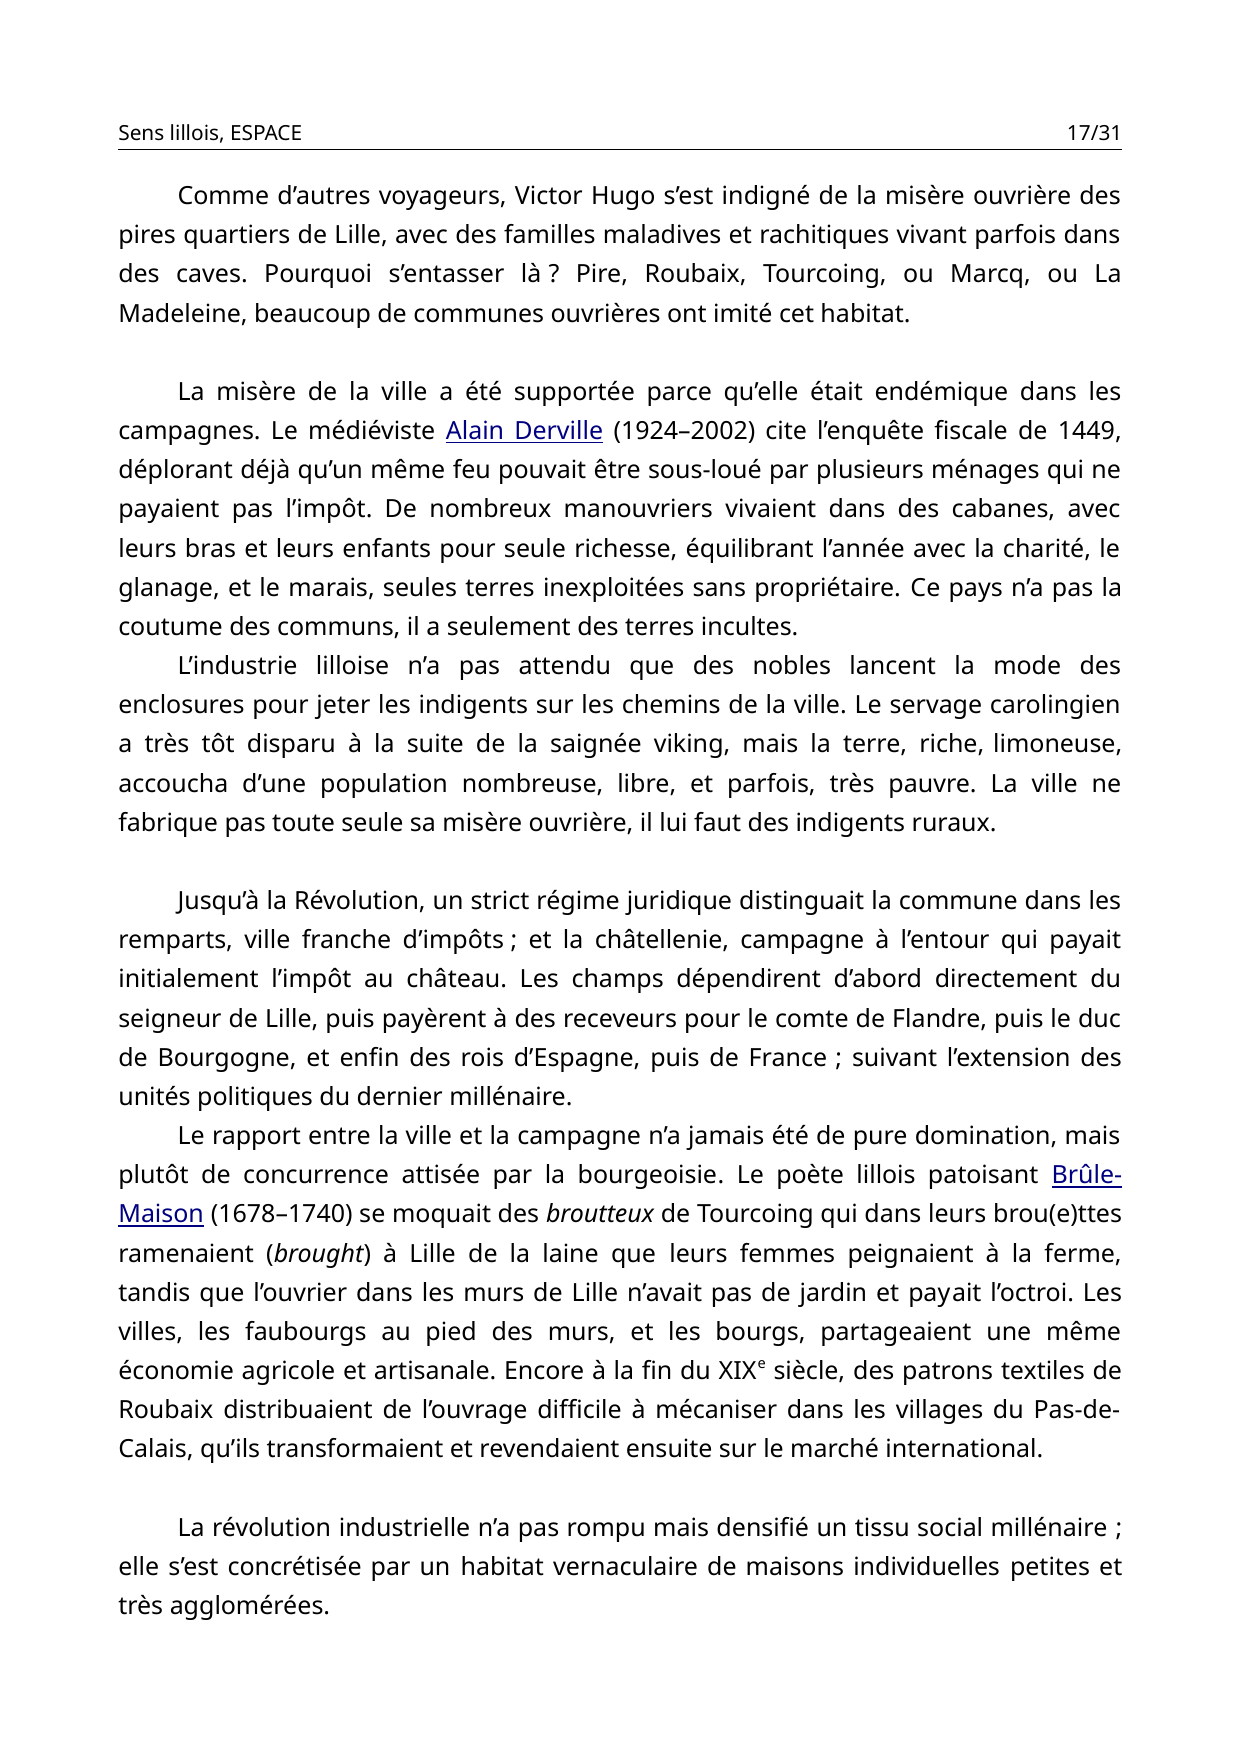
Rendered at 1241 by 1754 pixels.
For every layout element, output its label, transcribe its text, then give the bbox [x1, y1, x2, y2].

text Comme d’autres voyageurs, Victor Hugo s’est indigné de la misère ouvrière des pires quartiers de Lille, avec des familles maladives et rachitiques vivant parfois dans des caves. Pourquoi s’entasser là ? Pire, Roubaix, Tourcoing, ou Marcq, ou La Madeleine, beaucoup de communes ouvrières ont imité cet habitat. [118, 178, 1122, 329]
text La révolution industrielle n’a pas rompu mais densifié un tissu social millénaire ; elle s’est concrétisée par un habitat vernaculaire de maisons individuelles petites et très agglomérées. [118, 1509, 1122, 1622]
text La misère de la ville a été supportée parce qu’elle était endémique dans les campagnes. Le médiéviste Alain Derville (1924–2002) cite l’enquête fiscale de 1449, déplorant déjà qu’un même feu pouvait être sous-loué par plusieurs ménages qui ne payaient pas l’impôt. De nombreux manouvriers vivaient dans des cabanes, avec leurs bras et leurs enfants pour seule richesse, équilibrant l’année avec la charité, le glanage, et le marais, seules terres inexploitées sans propriétaire. Ce pays n’a pas la coutume des communs, il a seulement des terres incultes. [118, 374, 1122, 643]
text L’industrie lilloise n’a pas attendu que des nobles lancent la mode des enclosures pour jeter les indigents sur les chemins de la ville. Le servage carolingien a très tôt disparu à la suite de la saignée viking, mais la terre, riche, limoneuse, accoucha d’une population nombreuse, libre, et parfois, très pauvre. La ville ne fabrique pas toute seule sa misère ouvrière, il lui faut des indigents ruraux. [118, 648, 1122, 838]
text Jusqu’à la Révolution, un strict régime juridique distinguait la commune dans les remparts, ville franche d’impôts ; et la châtellenie, campagne à l’entour qui payait initialement l’impôt au château. Les champs dépendirent d’abord directement du seigneur de Lille, puis payèrent à des receveurs pour le comte de Flandre, puis le duc de Bourgogne, et enfin des rois d’Espagne, puis de France ; suivant l’extension des unités politiques du dernier millénaire. [118, 883, 1122, 1113]
text Le rapport entre la ville et la campagne n’a jamais été de pure domination, mais plutôt de concurrence attisée par la bourgeoisie. Le poète lillois patoisant Brûle-Maison (1678–1740) se moquait des broutteux de Tourcoing qui dans leurs brou(e)ttes ramenaient (brought) à Lille de la laine que leurs femmes peignaient à la ferme, tandis que l’ouvrier dans les murs de Lille n’avait pas de jardin et payait l’octroi. Les villes, les faubourgs au pied des murs, et les bourgs, partageaient une même économie agricole et artisanale. Encore à la fin du XIXe siècle, des patrons textiles de Roubaix distribuaient de l’ouvrage difficile à mécaniser dans les villages du Pas-de-Calais, qu’ils transformaient et revendaient ensuite sur le marché international. [118, 1118, 1122, 1465]
